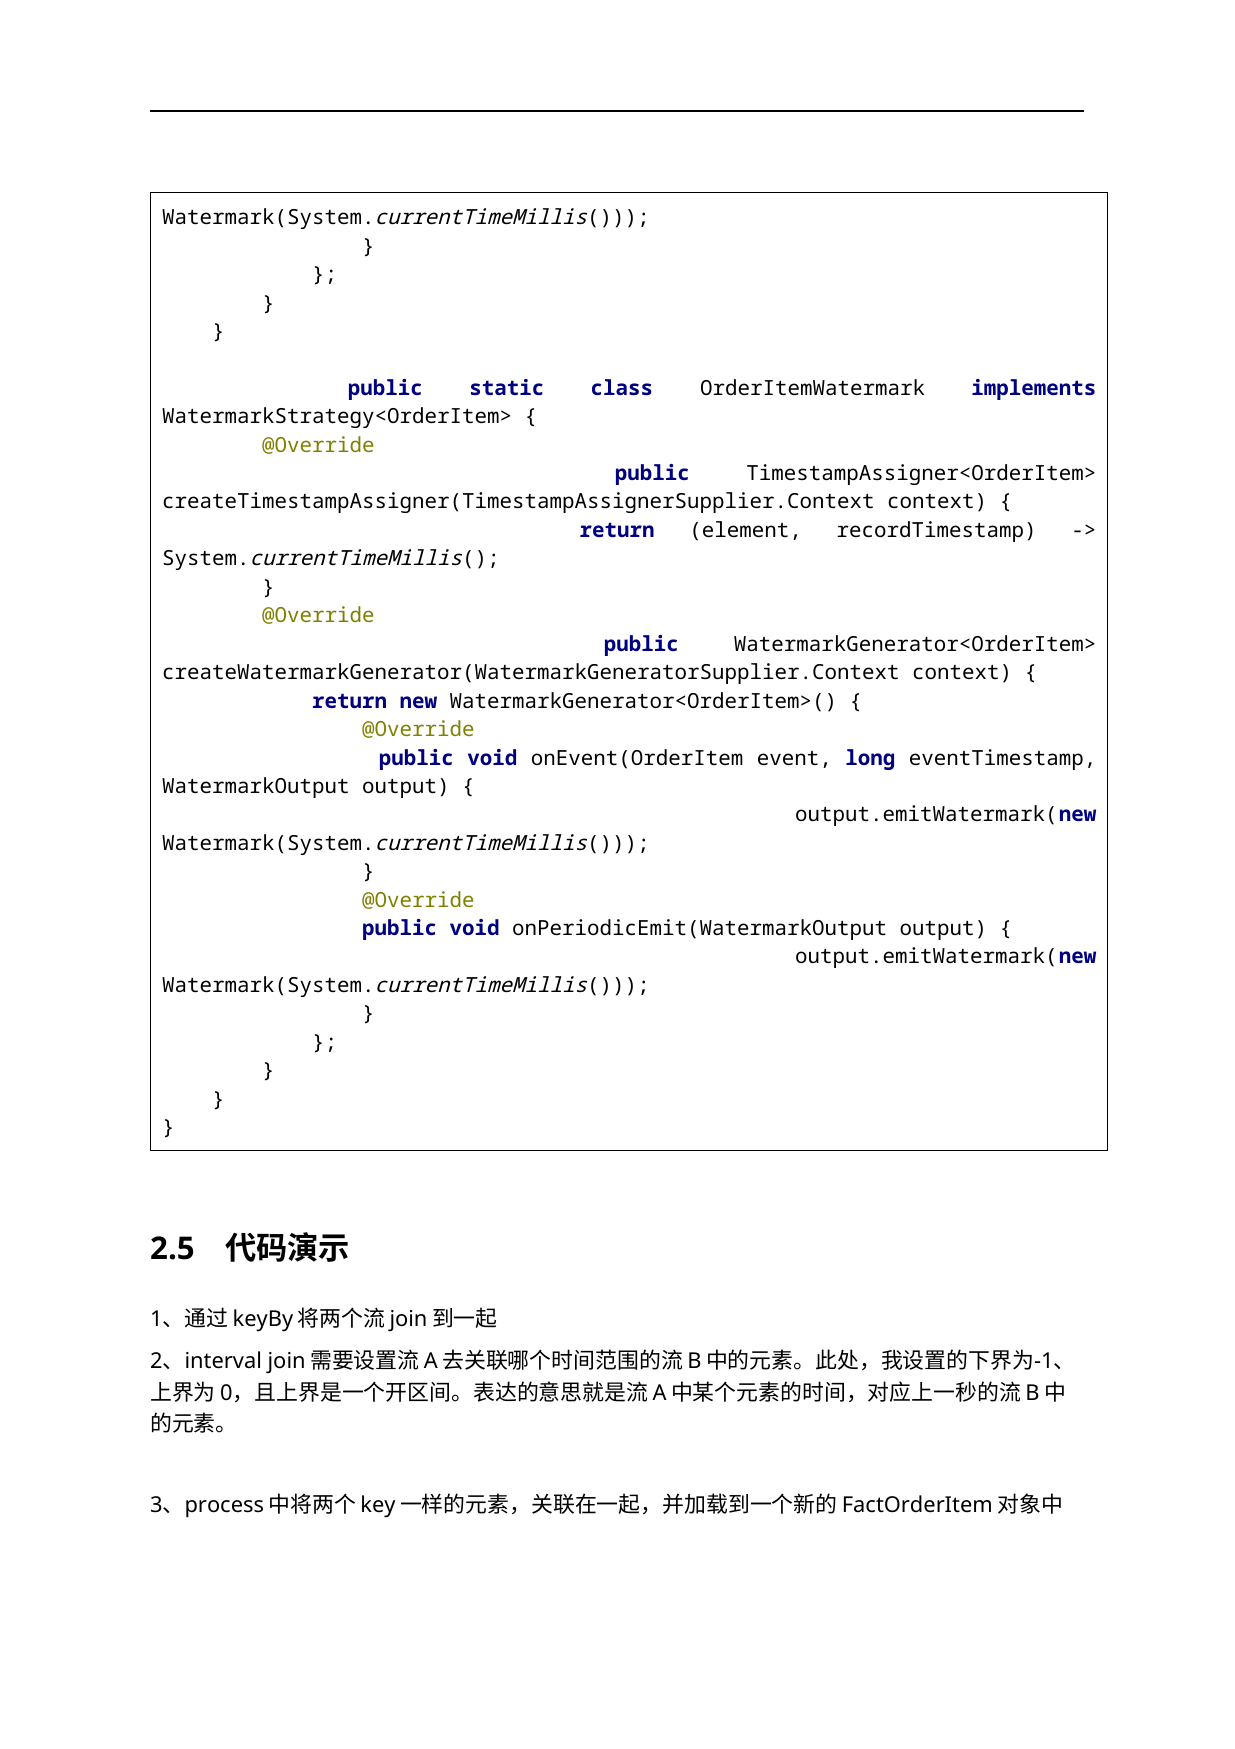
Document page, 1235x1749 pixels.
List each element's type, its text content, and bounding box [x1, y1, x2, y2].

text 2、interval join需要设置流A去关联哪个时间范围的流B中的元素。此处，我设置的下界为-1、上界为0，且上界是一个开区间。表达的意思就是流A中某个元素的时间，对应上一秒的流B中的元素。 [150, 1343, 1084, 1438]
text 3、process中将两个key一样的元素，关联在一起，并加载到一个新的FactOrderItem对象中 [150, 1487, 1084, 1519]
text 1、通过keyBy将两个流join到一起 [150, 1301, 1084, 1333]
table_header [151, 193, 1107, 1150]
subtitle 代码演示 [150, 1223, 1084, 1269]
